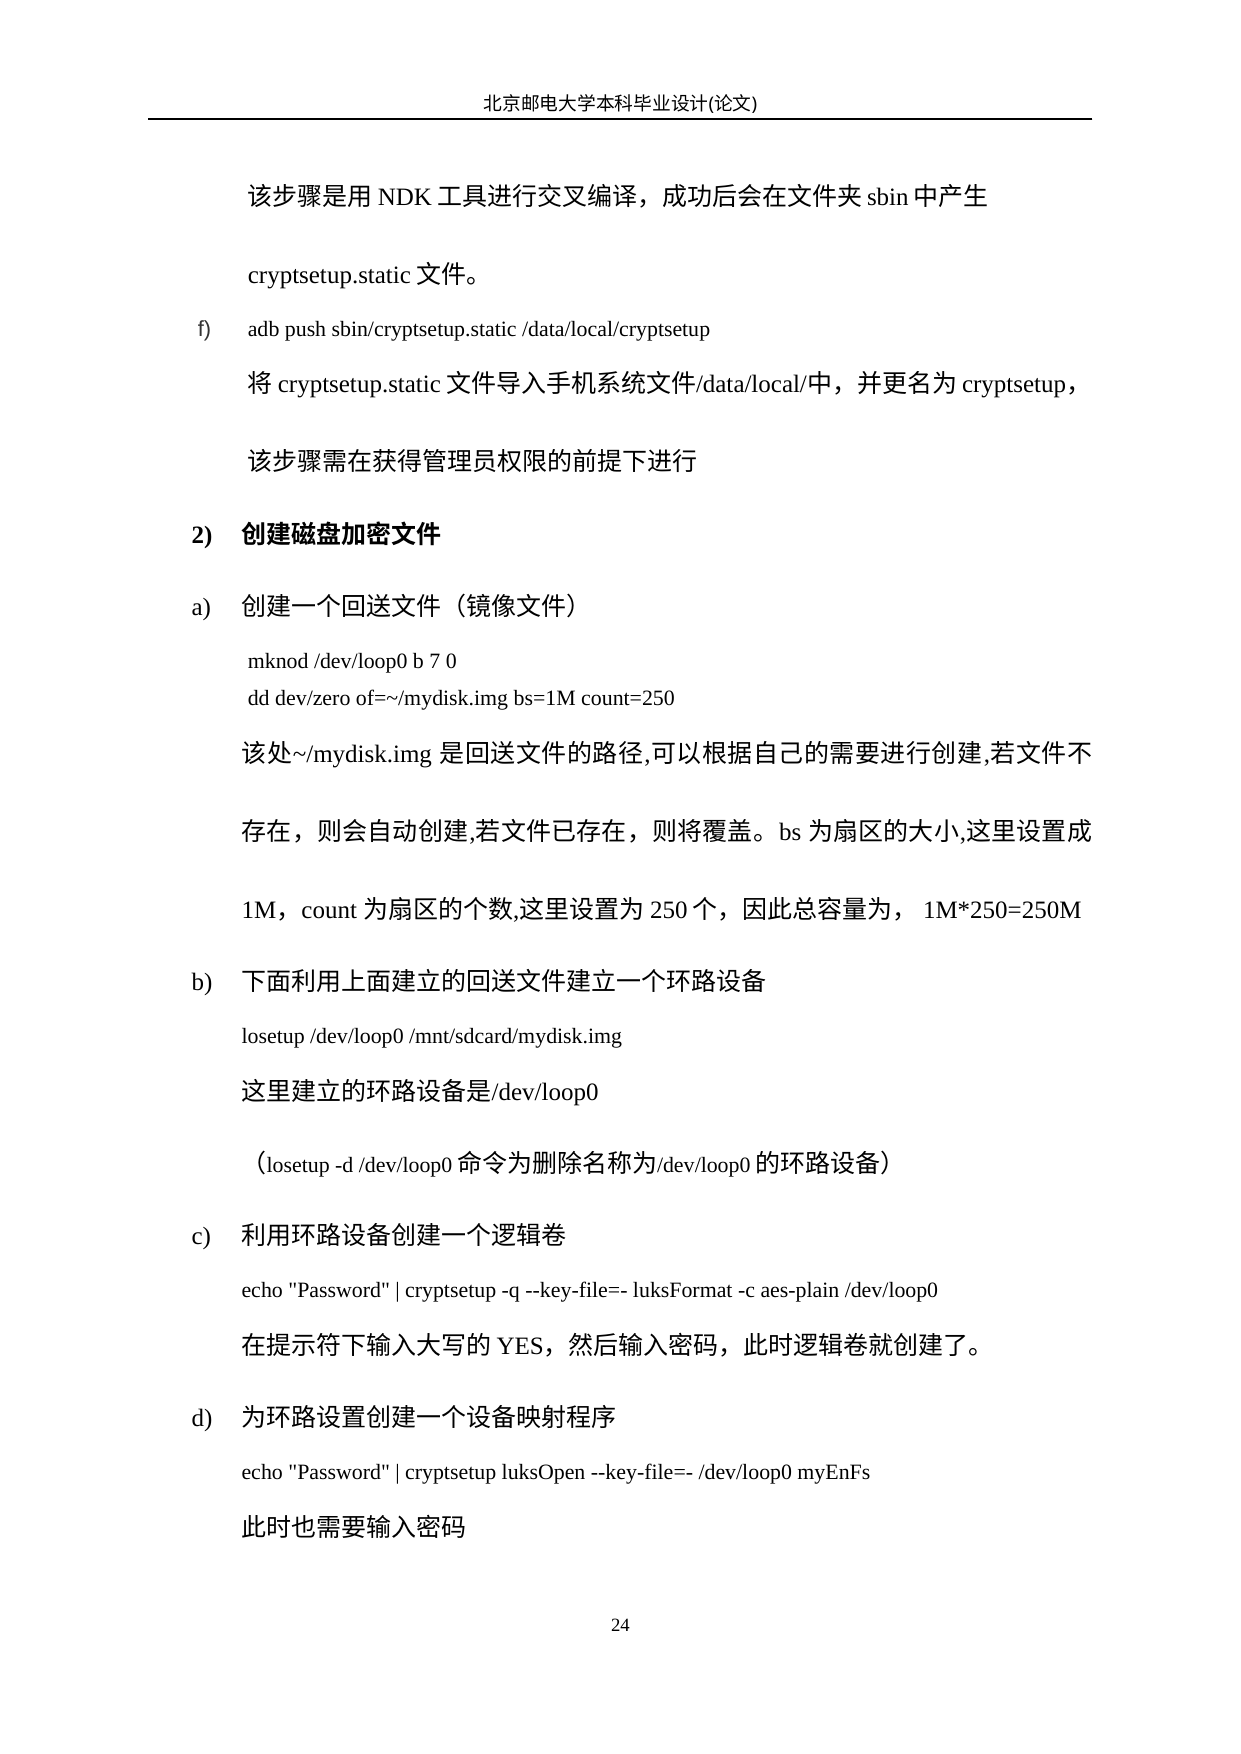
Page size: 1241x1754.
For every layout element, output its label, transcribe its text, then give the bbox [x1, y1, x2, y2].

text echo "Password" | cryptsetup -q --key-file=- luksFormat -c aes-plain /dev/loop0 [241, 1273, 1092, 1306]
text echo "Password" | cryptsetup luksOpen --key-file=- /dev/loop0 myEnFs [241, 1455, 1092, 1488]
text 将cryptsetup.static文件导入手机系统文件/data/local/中，并更名为cryptsetup，该步骤需在获得管理员权限的前提下进行 [248, 349, 1092, 492]
list 下面利用上面建立的回送文件建立一个环路设备 [191, 947, 1092, 1012]
text 此时也需要输入密码 [241, 1493, 1092, 1558]
list 利用环路设备创建一个逻辑卷 [191, 1201, 1092, 1266]
text losetup /dev/loop0 /mnt/sdcard/mydisk.img [241, 1019, 1092, 1052]
list 创建一个回送文件（镜像文件） [191, 572, 1092, 637]
text dd dev/zero of=~/mydisk.img bs=1M count=250 [248, 682, 1092, 714]
text 该处~/mydisk.img 是回送文件的路径,可以根据自己的需要进行创建,若文件不存在，则会自动创建,若文件已存在，则将覆盖。bs 为扇区的大小,这里设置成 1M，count 为扇区的个数,这里设置为 250个，因此总容量为， 1M*250=250M [241, 719, 1092, 940]
text （losetup -d /dev/loop0命令为删除名称为/dev/loop0的环路设备） [241, 1129, 1092, 1194]
list 为环路设置创建一个设备映射程序 [191, 1383, 1092, 1448]
text 在提示符下输入大写的YES，然后输入密码，此时逻辑卷就创建了。 [241, 1311, 1092, 1376]
list 创建磁盘加密文件 [191, 500, 1092, 565]
text 这里建立的环路设备是/dev/loop0 [241, 1057, 1092, 1122]
text mknod /dev/loop0 b 7 0 [248, 644, 1092, 677]
text 该步骤是用NDK工具进行交叉编译，成功后会在文件夹sbin中产生cryptsetup.static文件。 [248, 162, 1092, 305]
list adb push sbin/cryptsetup.static /data/local/cryptsetup [198, 312, 1092, 344]
